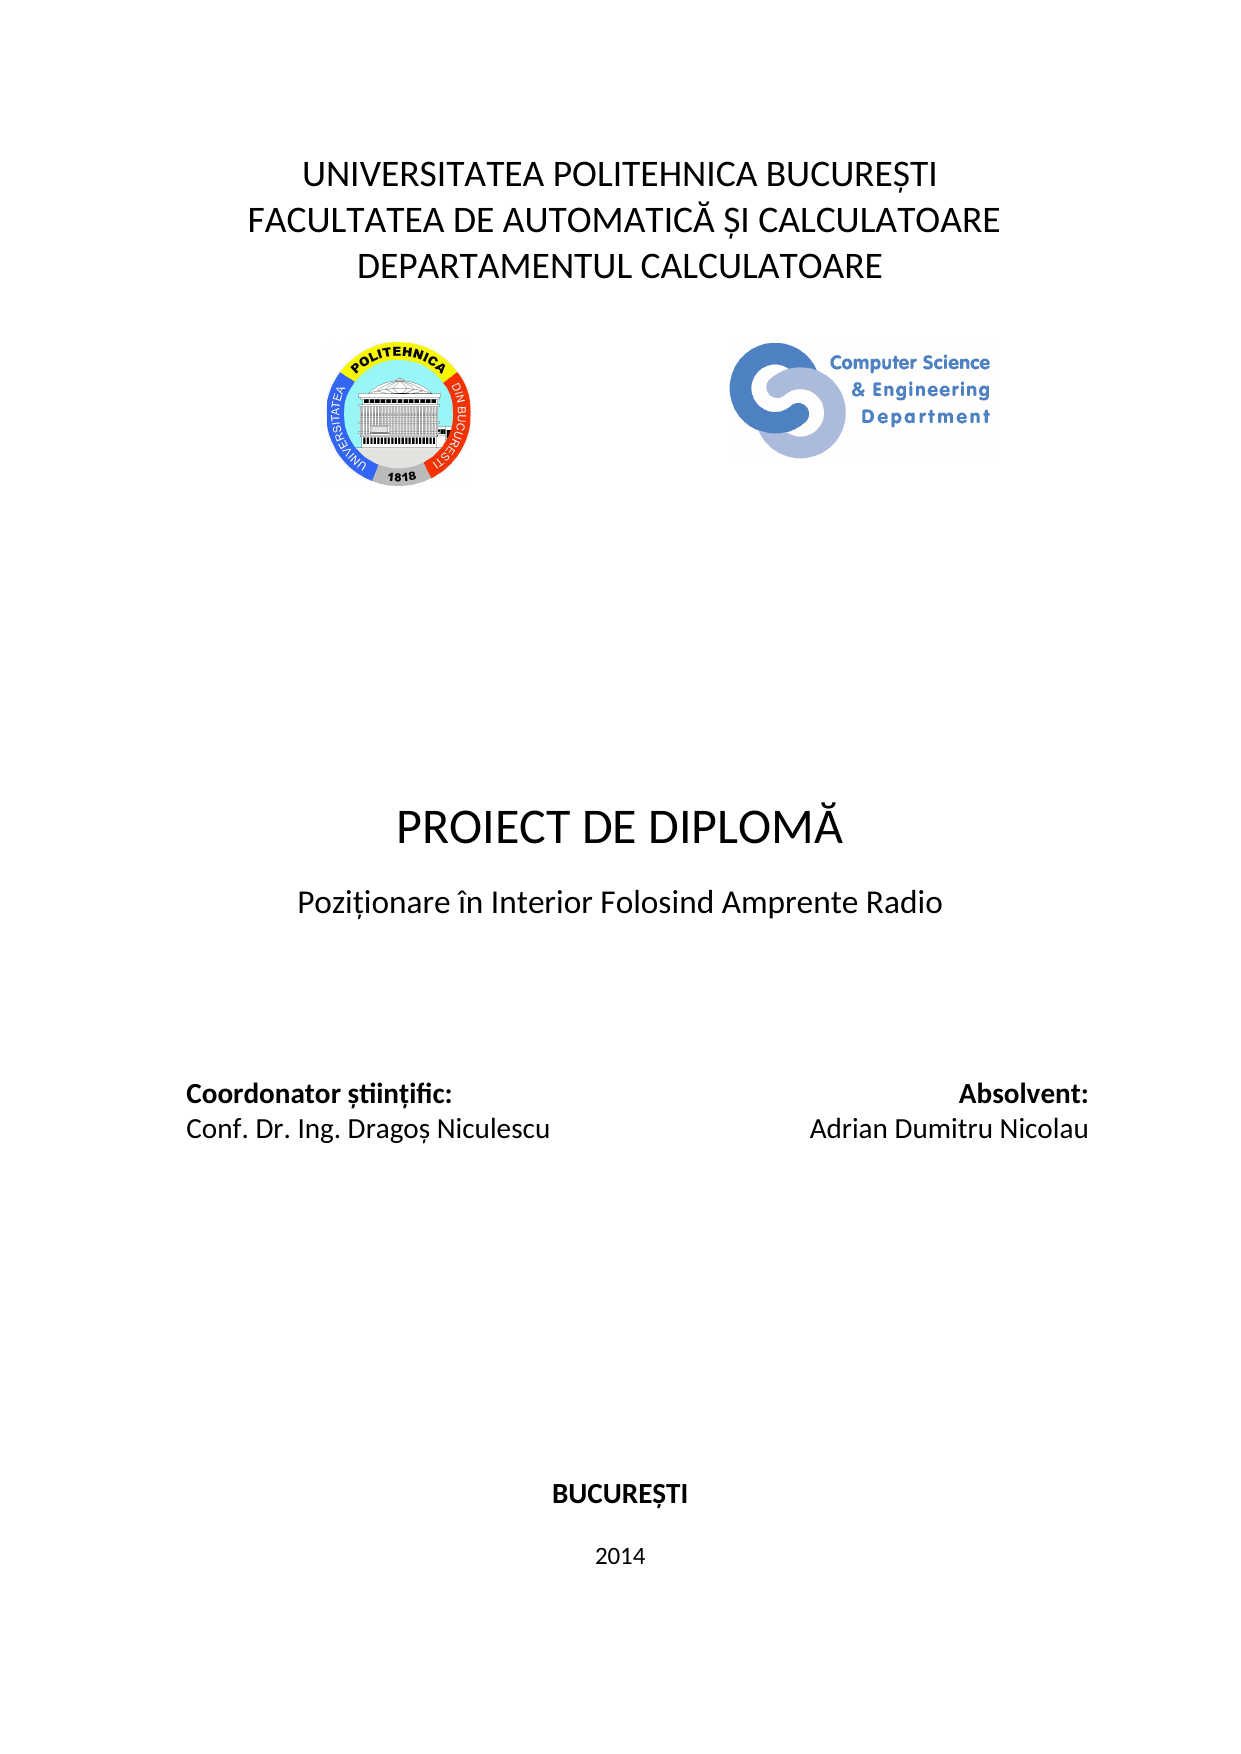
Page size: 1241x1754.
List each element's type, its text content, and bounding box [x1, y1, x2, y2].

table_header Coordonator ştiinţific: Conf. Dr. Ing. Dragoș Niculescu [175, 1024, 681, 1232]
text FACULTATEA DE AUTOMATICĂ ŞI CALCULATOARE [150, 196, 1090, 242]
text UNIVERSITATEA POLITEHNICA BUCUREŞTI [150, 150, 1090, 196]
text BUCUREŞTI [150, 1475, 1090, 1511]
picture [728, 342, 994, 460]
table_header [175, 313, 622, 490]
table_header [623, 313, 1100, 490]
picture [326, 342, 471, 486]
title PROIECT DE DIPLOMĂ [150, 795, 1090, 856]
text DEPARTAMENTUL CALCULATOARE [150, 242, 1090, 287]
text 2014 [150, 1540, 1090, 1570]
table_header Absolvent: Adrian Dumitru Nicolau [681, 1024, 1100, 1232]
title Poziționare în Interior Folosind Amprente Radio [150, 881, 1090, 922]
